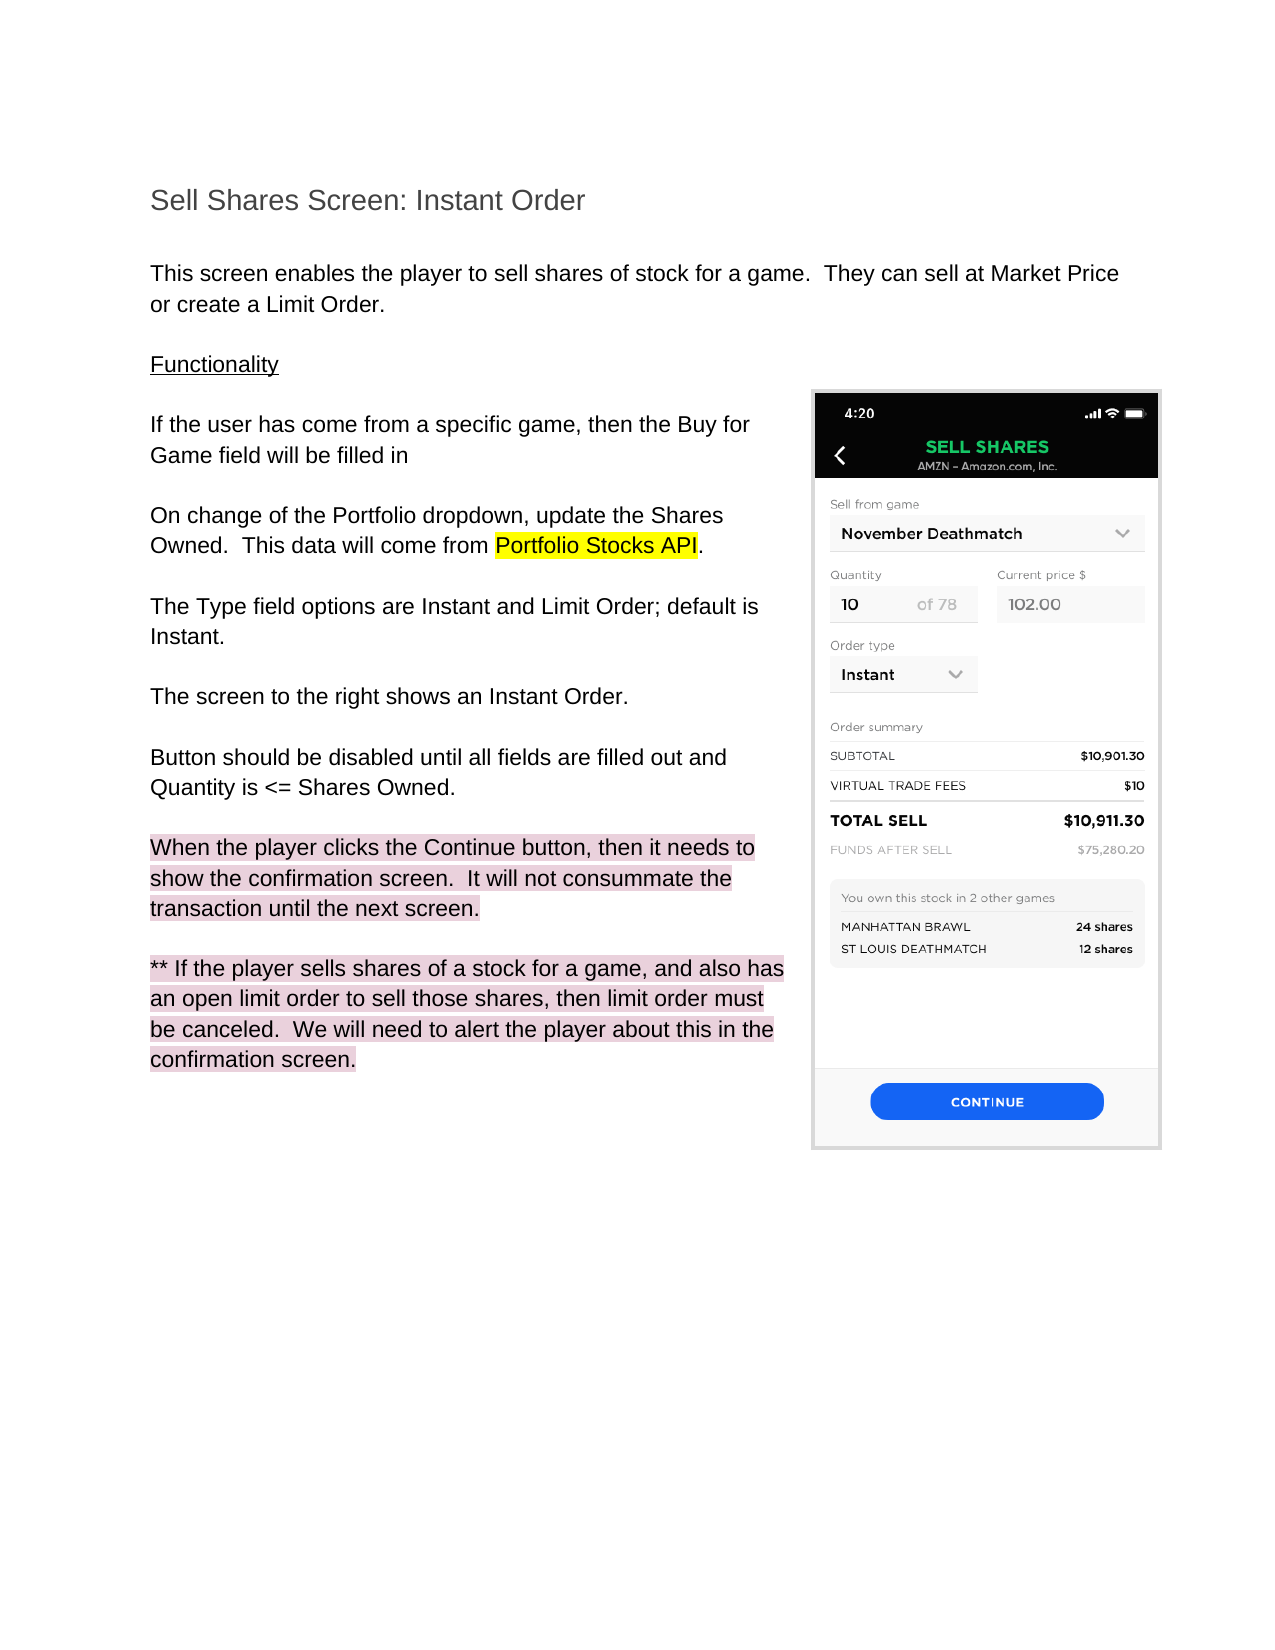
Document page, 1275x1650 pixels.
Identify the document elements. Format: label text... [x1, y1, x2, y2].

text Functionality [150, 351, 1125, 377]
text This screen enables the player to sell shares of stock for a game. They can sell at Market Price or create a Limit Order. [150, 260, 1125, 317]
text ** If the player sells shares of a stock for a game, and also has an open limit order to sell those shares, then limit order must be canceled. We will need to alert the player about this in the confirmation screen. [150, 955, 811, 1072]
subtitle Sell Shares Screen: Instant Order [150, 183, 1125, 217]
text On change of the Portfolio dropdown, update the Shares Owned. This data will come from Portfolio Stocks API. [150, 502, 811, 559]
text If the user has come from a specific game, then the Buy for Game field will be filled in [150, 411, 811, 468]
text The Type field options are Instant and Limit Order; default is Instant. [150, 593, 811, 649]
picture [815, 393, 1158, 1146]
text Button should be disabled until all fields are filled out and Quantity is <= Shares Owned. [150, 744, 811, 800]
text The screen to the right shows an Instant Order. [150, 683, 811, 710]
text When the player clicks the Continue button, then it needs to show the confirmation screen. It will not consummate the transaction until the next screen. [150, 834, 811, 921]
